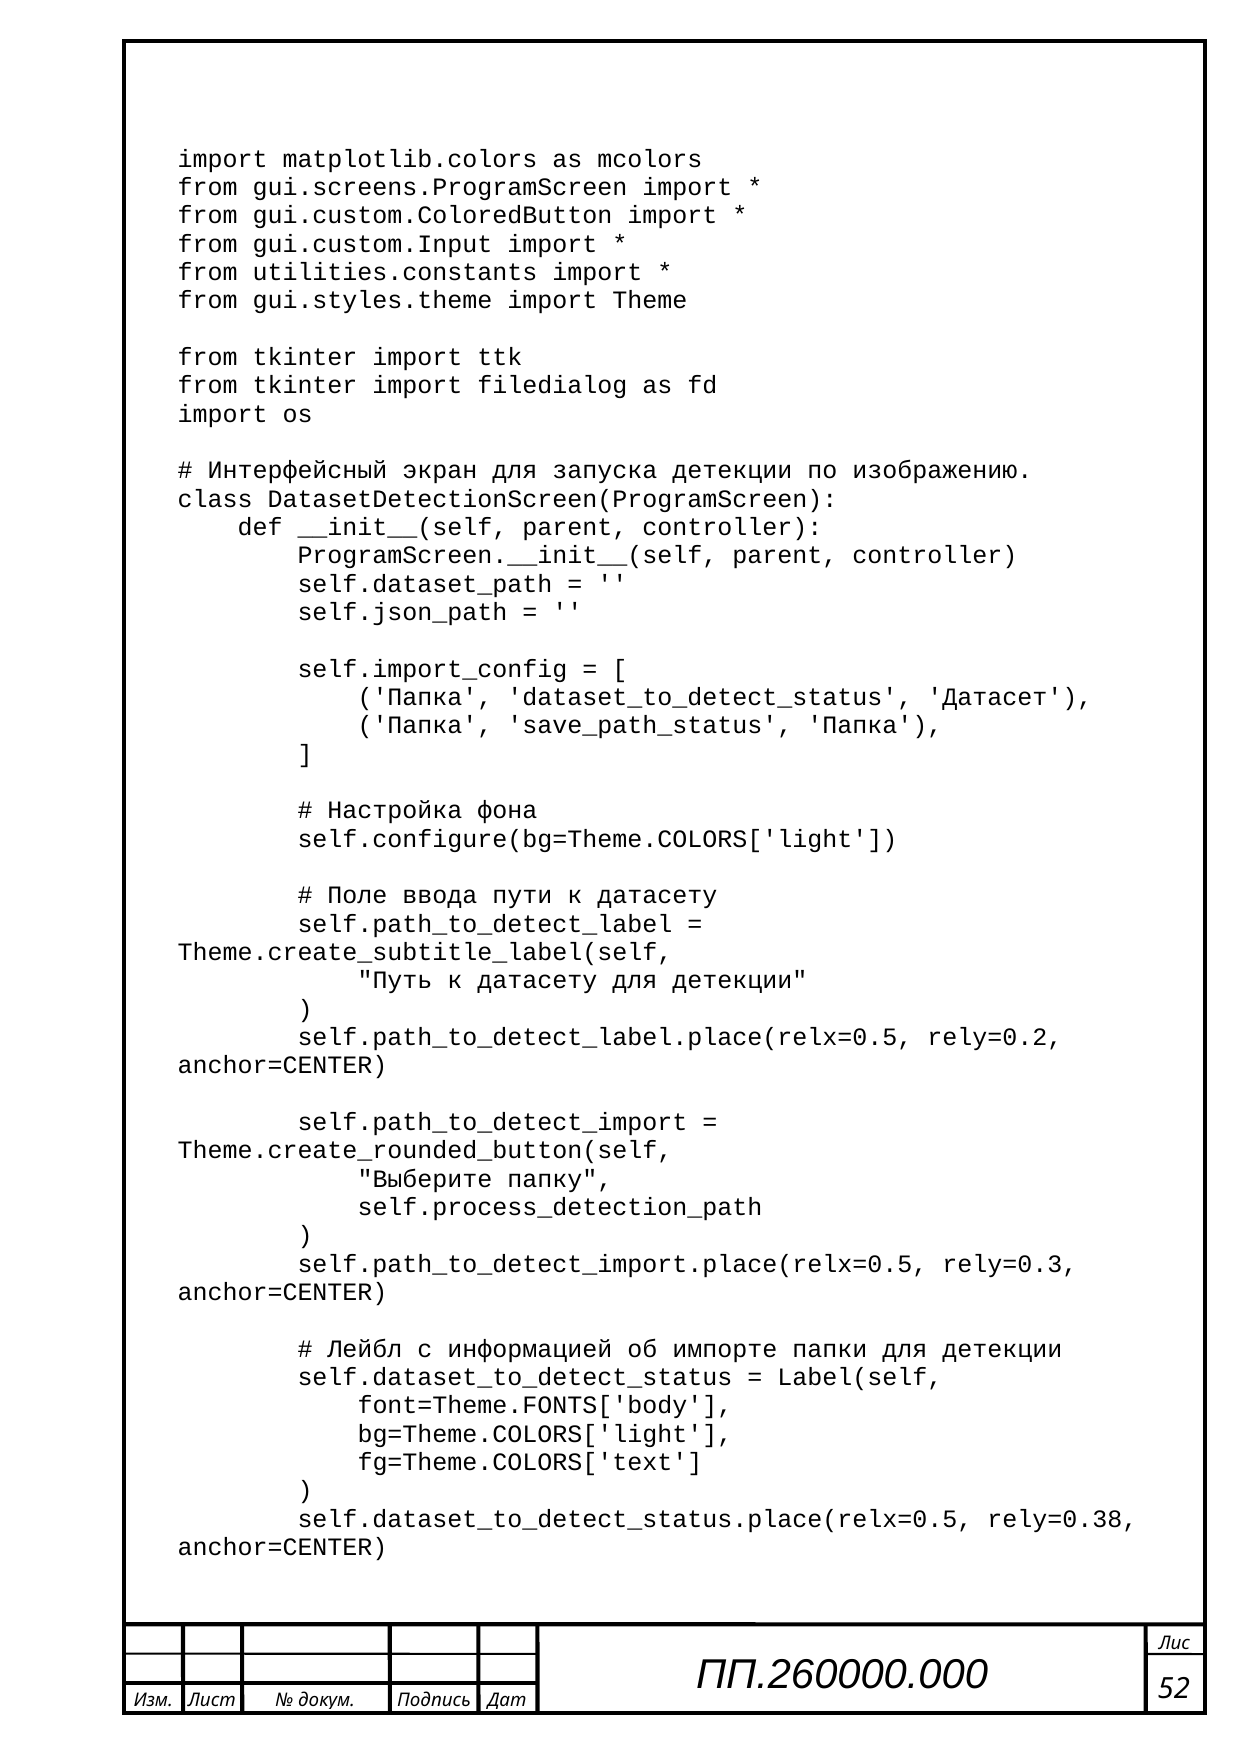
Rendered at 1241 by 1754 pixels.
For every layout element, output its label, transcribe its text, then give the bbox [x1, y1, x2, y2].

text # Поле ввода пути к датасету [177, 883, 1152, 911]
text def __init__(self, parent, controller): [177, 515, 1152, 543]
text self.json_path = '' [177, 600, 1152, 628]
text # Интерфейсный экран для запуска детекции по изображению. [177, 458, 1152, 486]
text "Выберите папку", [177, 1166, 1152, 1195]
text ProgramScreen.__init__(self, parent, controller) [177, 543, 1152, 571]
text import matplotlib.colors as mcolors [177, 146, 1152, 175]
text self.path_to_detect_label = Theme.create_subtitle_label(self, [177, 911, 1152, 968]
text from tkinter import ttk [177, 345, 1152, 373]
text from gui.screens.ProgramScreen import * [177, 175, 1152, 203]
text from gui.custom.Input import * [177, 231, 1152, 260]
text font=Theme.FONTS['body'], [177, 1393, 1152, 1421]
text ('Папка', 'dataset_to_detect_status', 'Датасет'), [177, 685, 1152, 713]
text self.configure(bg=Theme.COLORS['light']) [177, 826, 1152, 855]
text from tkinter import filedialog as fd [177, 373, 1152, 401]
text fg=Theme.COLORS['text'] [177, 1450, 1152, 1478]
text self.path_to_detect_label.place(relx=0.5, rely=0.2, anchor=CENTER) [177, 1025, 1152, 1081]
text self.dataset_path = '' [177, 571, 1152, 600]
text class DatasetDetectionScreen(ProgramScreen): [177, 486, 1152, 515]
text # Лейбл с информацией об импорте папки для детекции [177, 1336, 1152, 1365]
text ) [177, 1478, 1152, 1506]
text self.dataset_to_detect_status = Label(self, [177, 1365, 1152, 1393]
text from utilities.constants import * [177, 260, 1152, 288]
text self.import_config = [ [177, 656, 1152, 685]
text "Путь к датасету для детекции" [177, 968, 1152, 996]
text self.path_to_detect_import.place(relx=0.5, rely=0.3, anchor=CENTER) [177, 1251, 1152, 1308]
text self.dataset_to_detect_status.place(relx=0.5, rely=0.38, anchor=CENTER) [177, 1506, 1152, 1563]
text ('Папка', 'save_path_status', 'Папка'), [177, 713, 1152, 741]
text bg=Theme.COLORS['light'], [177, 1421, 1152, 1450]
text ) [177, 996, 1152, 1025]
text import os [177, 401, 1152, 430]
text ) [177, 1223, 1152, 1251]
text ] [177, 741, 1152, 770]
text # Настройка фона [177, 798, 1152, 826]
text self.process_detection_path [177, 1195, 1152, 1223]
text self.path_to_detect_import = Theme.create_rounded_button(self, [177, 1110, 1152, 1166]
text from gui.styles.theme import Theme [177, 288, 1152, 316]
text from gui.custom.ColoredButton import * [177, 203, 1152, 231]
